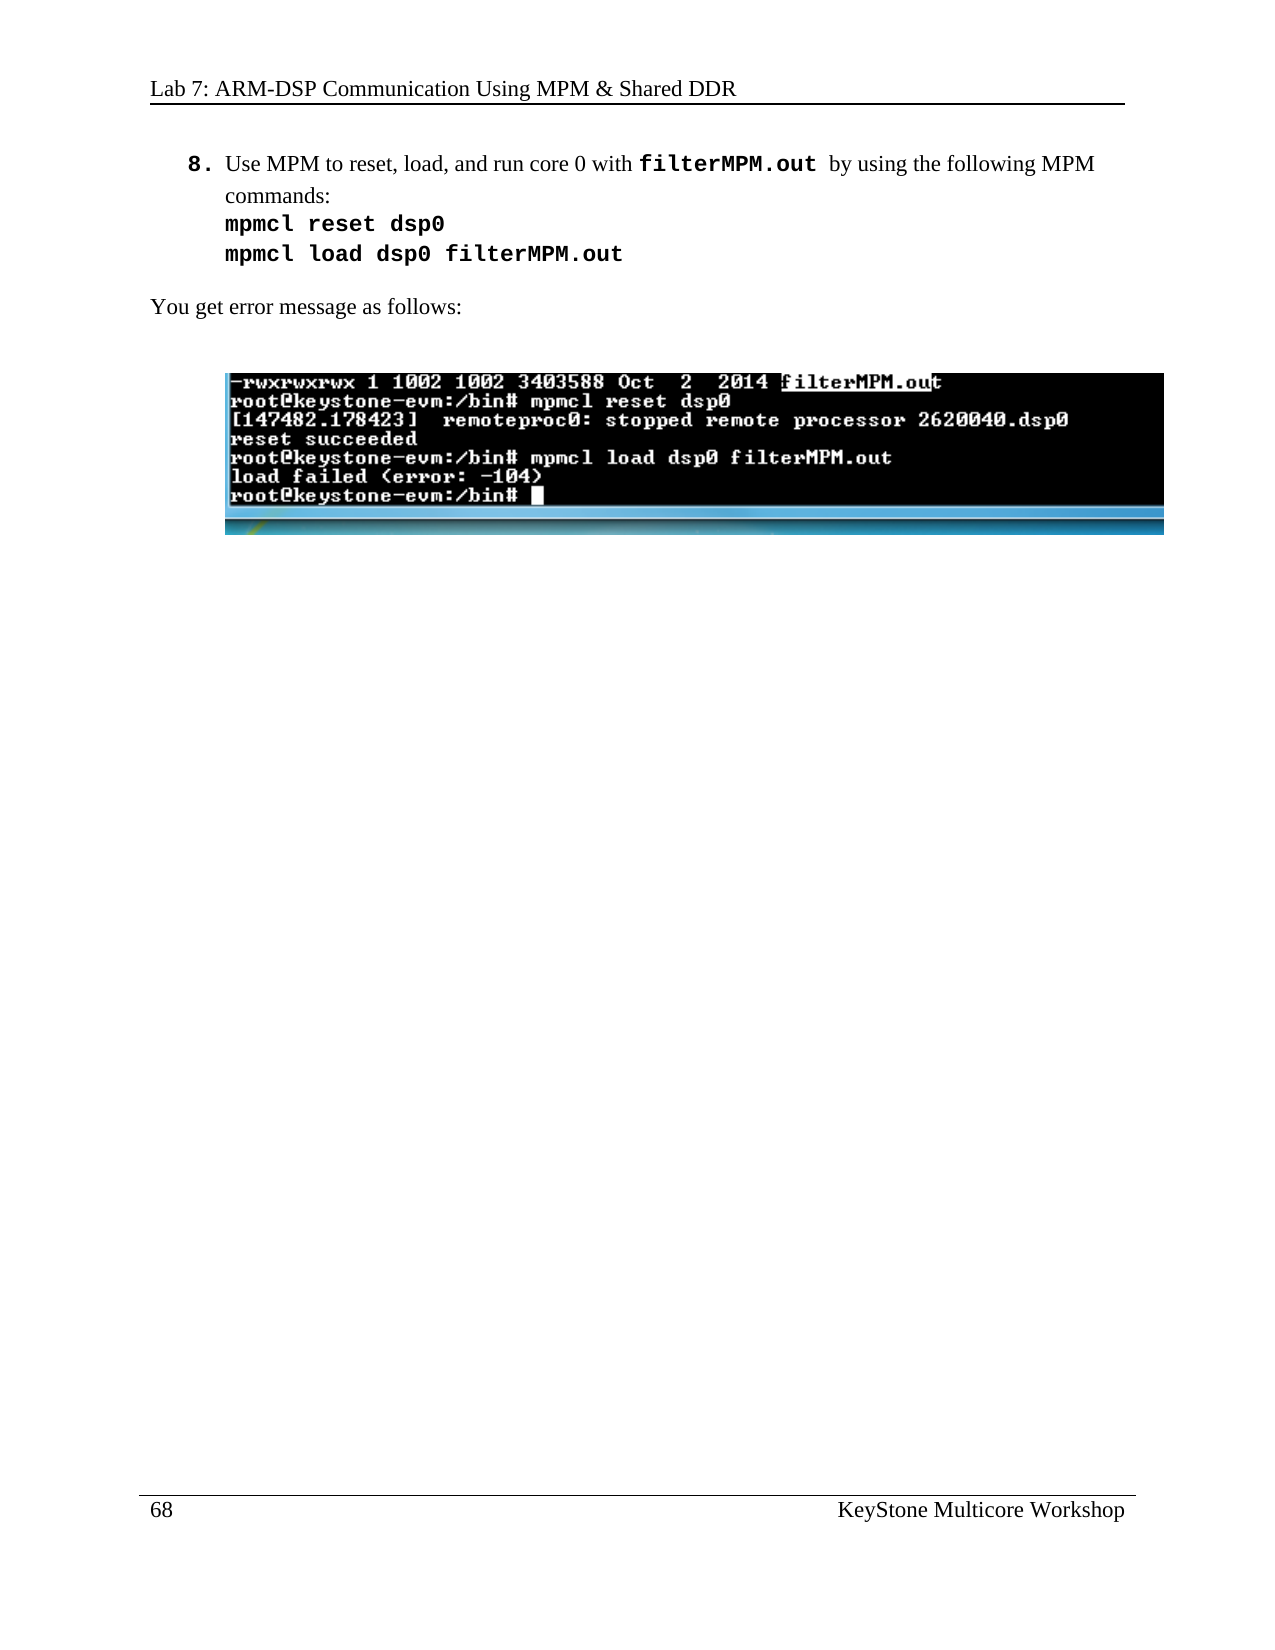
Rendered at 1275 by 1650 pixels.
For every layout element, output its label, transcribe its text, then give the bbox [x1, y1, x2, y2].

picture [225, 373, 1164, 535]
list Use MPM to reset, load, and run core 0 with filterMPM.out by using the following MPM commands: mpmcl reset dsp0 mpmcl load dsp0 filterMPM.out [187, 150, 1125, 268]
text You get error message as follows: [150, 293, 1125, 349]
